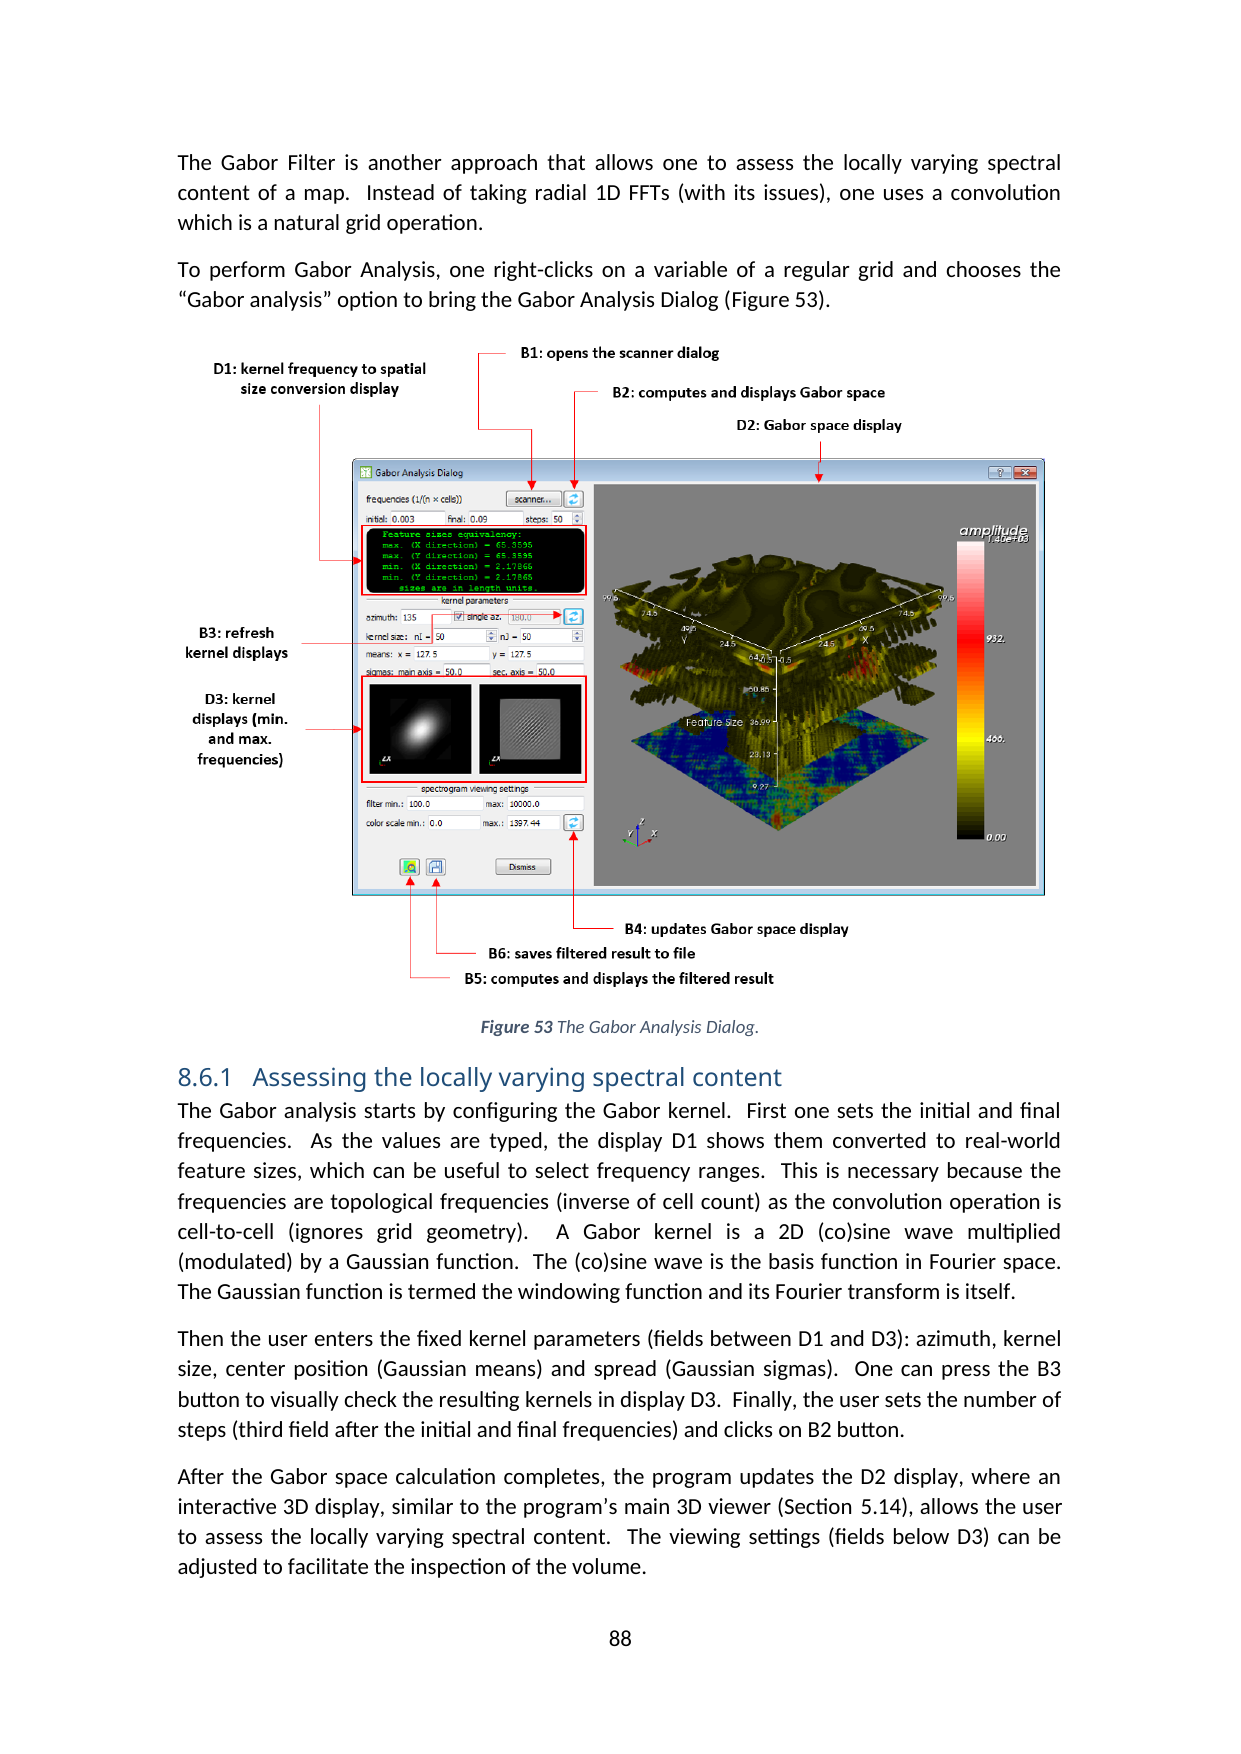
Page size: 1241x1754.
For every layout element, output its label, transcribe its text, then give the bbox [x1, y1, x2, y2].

text Then the user enters the fixed kernel parameters (fields between D1 and D3): azimuth, kernel size, center position (Gaussian means) and spread (Gaussian sigmas). One can press the B3 button to visually check the resulting kernels in display D3. Finally, the user sets the number of steps (third field after the initial and final frequencies) and clicks on B2 button. [177, 1324, 1063, 1443]
text After the Gabor space calculation completes, the program updates the D2 display, where an interactive 3D display, similar to the program’s main 3D viewer (Section 5.14), allows the user to assess the locally varying spectral content. The viewing settings (fields below D3) can be adjusted to facilitate the inspection of the volume. [177, 1462, 1063, 1580]
text The Gabor analysis starts by configuring the Gabor kernel. First one sets the initial and final frequencies. As the values are typed, the display D1 shows them converted to real-world feature sizes, which can be useful to select frequency ranges. This is necessary because the frequencies are topological frequencies (inverse of cell count) as the convolution operation is cell-to-cell (ignores grid geometry). A Gabor kernel is a 2D (co)sine wave multiplied (modulated) by a Gaussian function. The (co)sine wave is the basis function in Fourier space. The Gaussian function is termed the windowing function and its Fourier transform is itself. [177, 1096, 1063, 1305]
subtitle Assessing the locally varying spectral content [177, 1059, 1063, 1093]
text To perform Gabor Analysis, one right-clicks on a variable of a regular grid and chooses the “Gabor analysis” option to bring the Gabor Analysis Dialog (Figure 53). [177, 255, 1063, 313]
picture [177, 332, 1062, 997]
text Figure 53 The Gabor Analysis Dialog. [177, 1016, 1063, 1038]
text The Gabor Filter is another approach that allows one to assess the locally varying spectral content of a map. Instead of taking radial 1D FFTs (with its issues), one uses a convolution which is a natural grid operation. [177, 148, 1063, 236]
